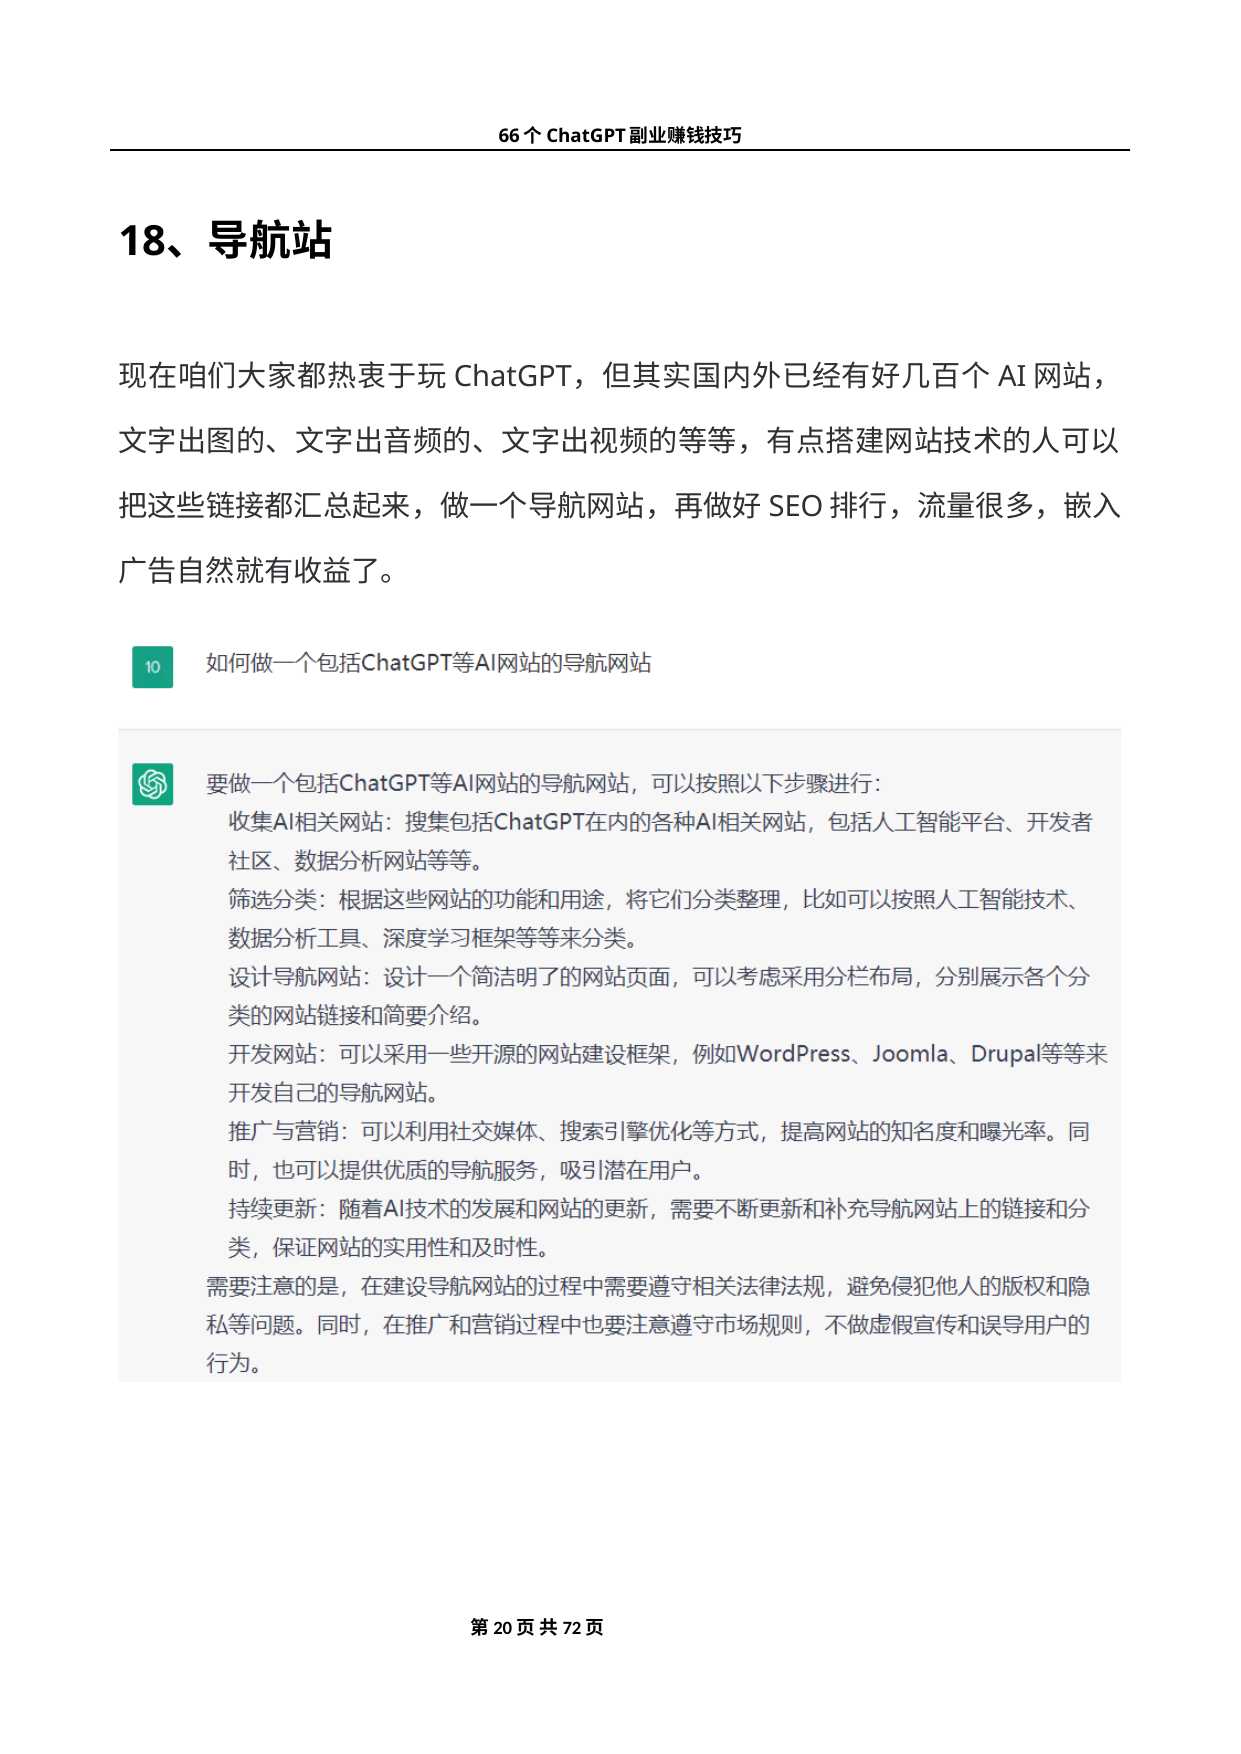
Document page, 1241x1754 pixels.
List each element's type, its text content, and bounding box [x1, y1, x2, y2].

list 现在咱们大家都热衷于玩ChatGPT，但其实国内外已经有好几百个AI网站，文字出图的、文字出音频的、文字出视频的等等，有点搭建网站技术的人可以把这些链接都汇总起来，做一个导航网站，再做好SEO排行，流量很多，嵌入广告自然就有收益了。 [118, 459, 1122, 601]
subtitle 导航站 [118, 205, 1122, 270]
list 现在咱们大家都热衷于玩ChatGPT，但其实国内外已经有好几百个AI网站，文字出图的、文字出音频的、文字出视频的等等，有点搭建网站技术的人可以把这些链接都汇总起来，做一个导航网站，再做好SEO排行，流量很多，嵌入广告自然就有收益了。 [118, 341, 1122, 417]
picture [118, 633, 1122, 1382]
